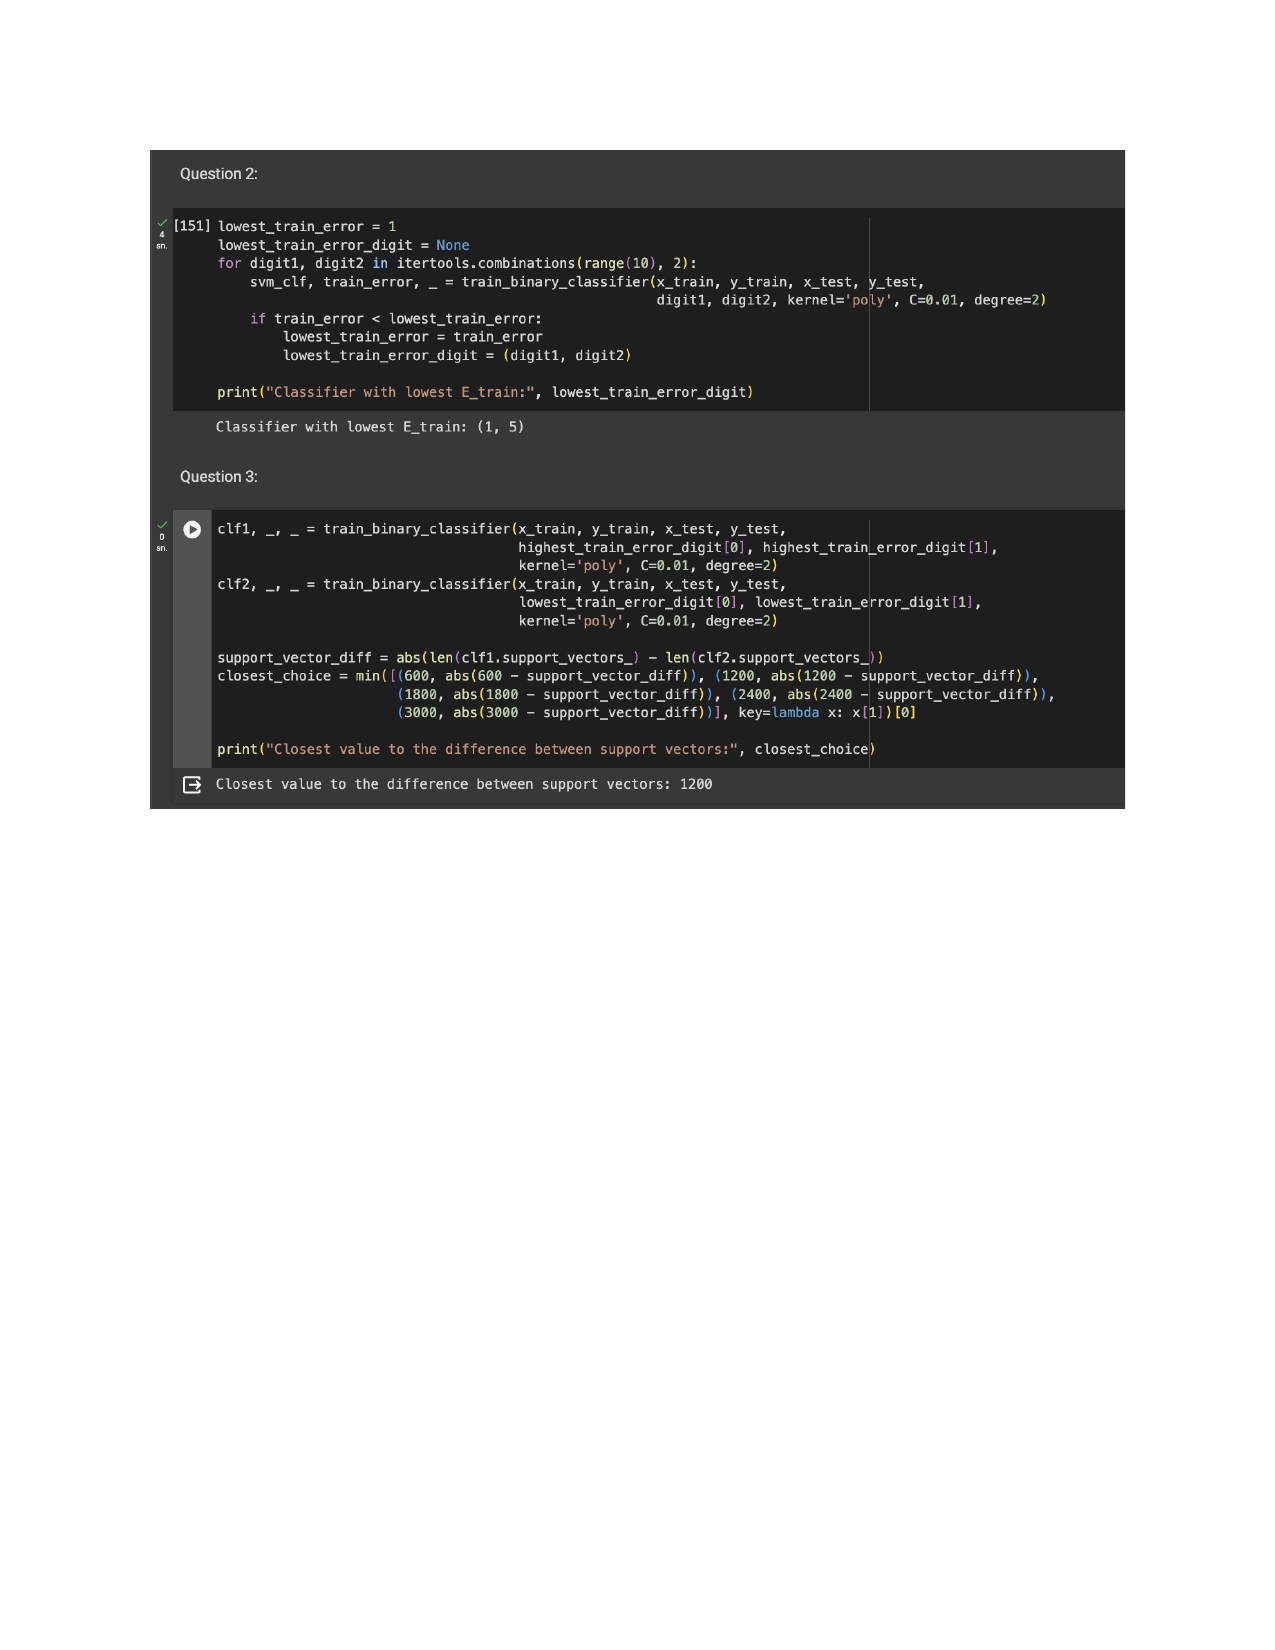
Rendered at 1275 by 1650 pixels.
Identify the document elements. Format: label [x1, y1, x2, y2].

picture [150, 150, 1125, 809]
